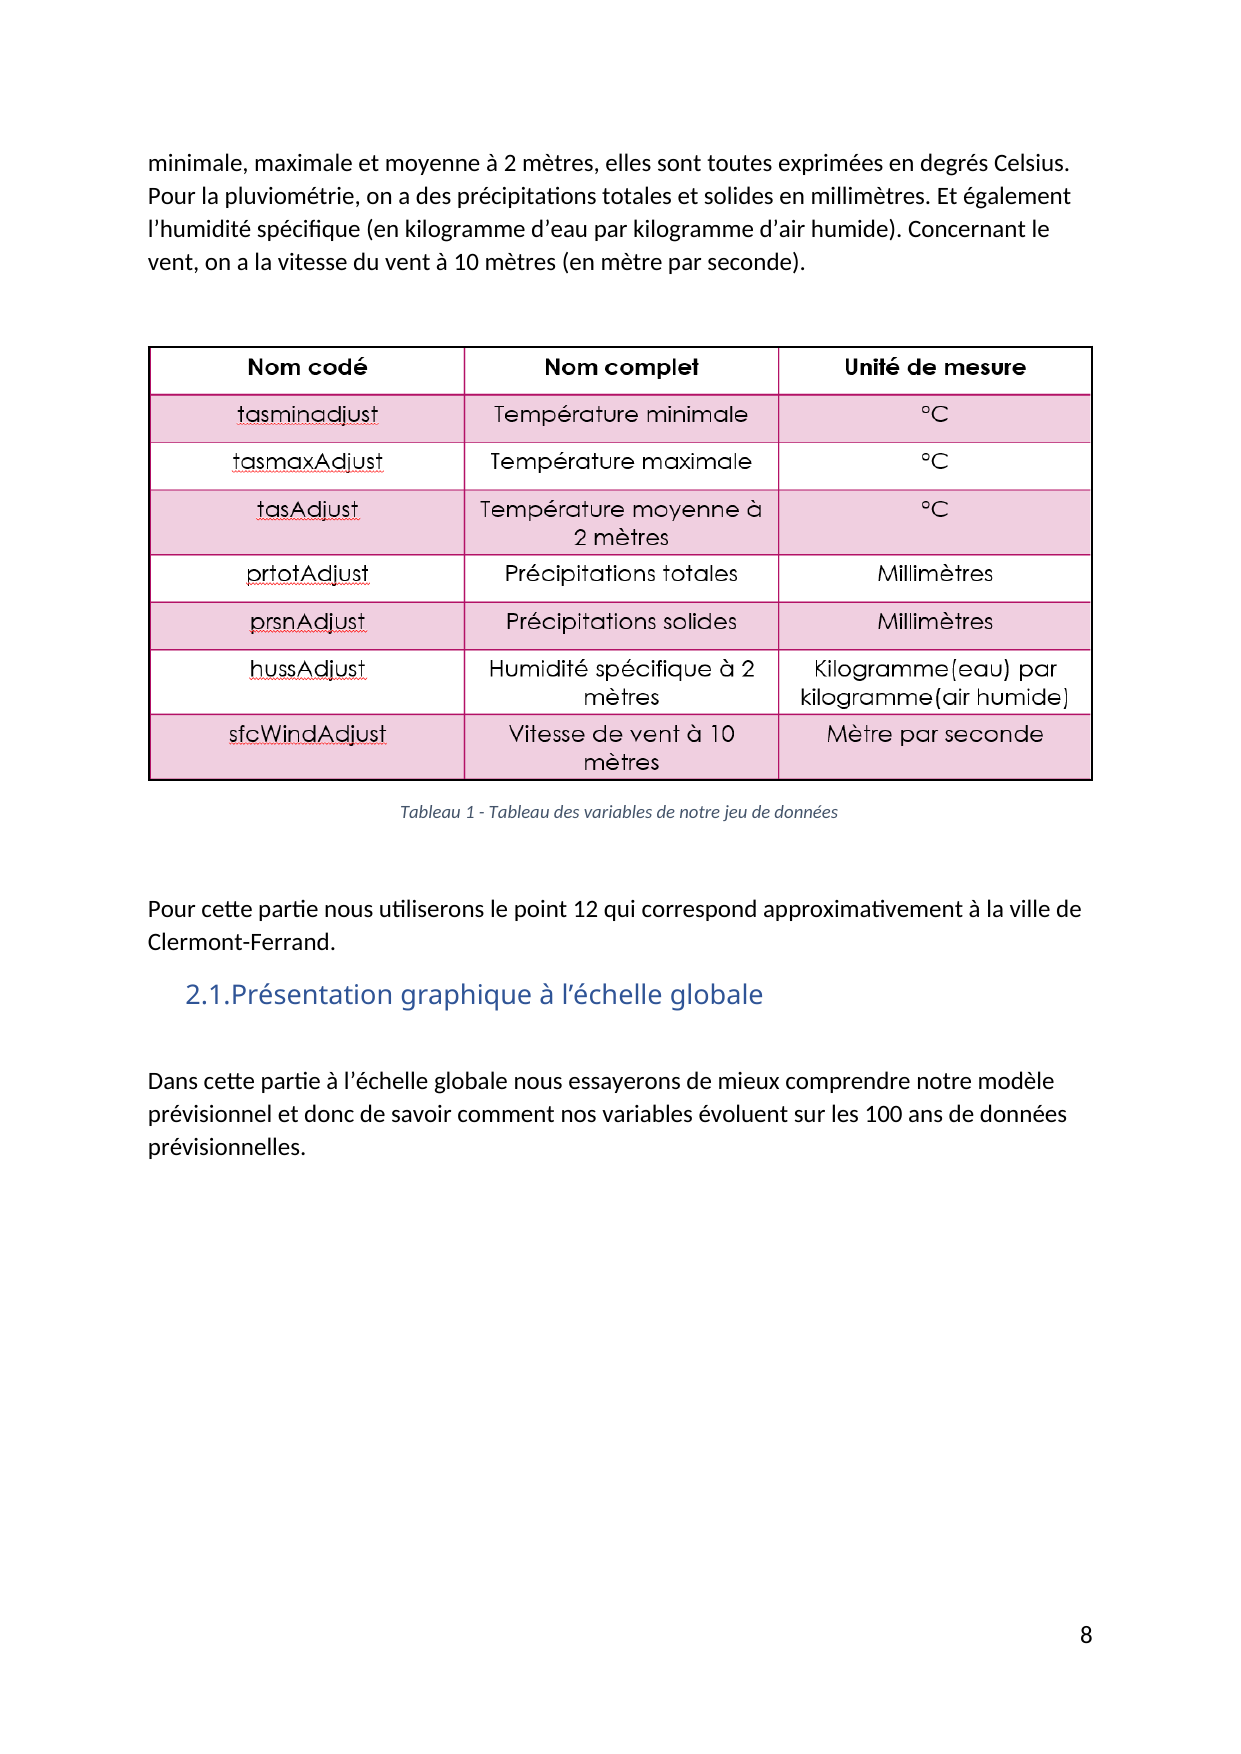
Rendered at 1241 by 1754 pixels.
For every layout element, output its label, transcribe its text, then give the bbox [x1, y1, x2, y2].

text Dans cette partie à l’échelle globale nous essayerons de mieux comprendre notre modèle prévisionnel et donc de savoir comment nos variables évoluent sur les 100 ans de données prévisionnelles. [148, 1065, 1093, 1162]
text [148, 148, 1093, 277]
text Tableau 1 - Tableau des variables de notre jeu de données [148, 800, 1093, 823]
picture [150, 348, 1091, 779]
text Pour cette partie nous utiliserons le point 12 qui correspond approximativement à la ville de Clermont-Ferrand. [148, 893, 1093, 957]
subtitle 2.1.Présentation graphique à l’échelle globale [148, 976, 1093, 1013]
